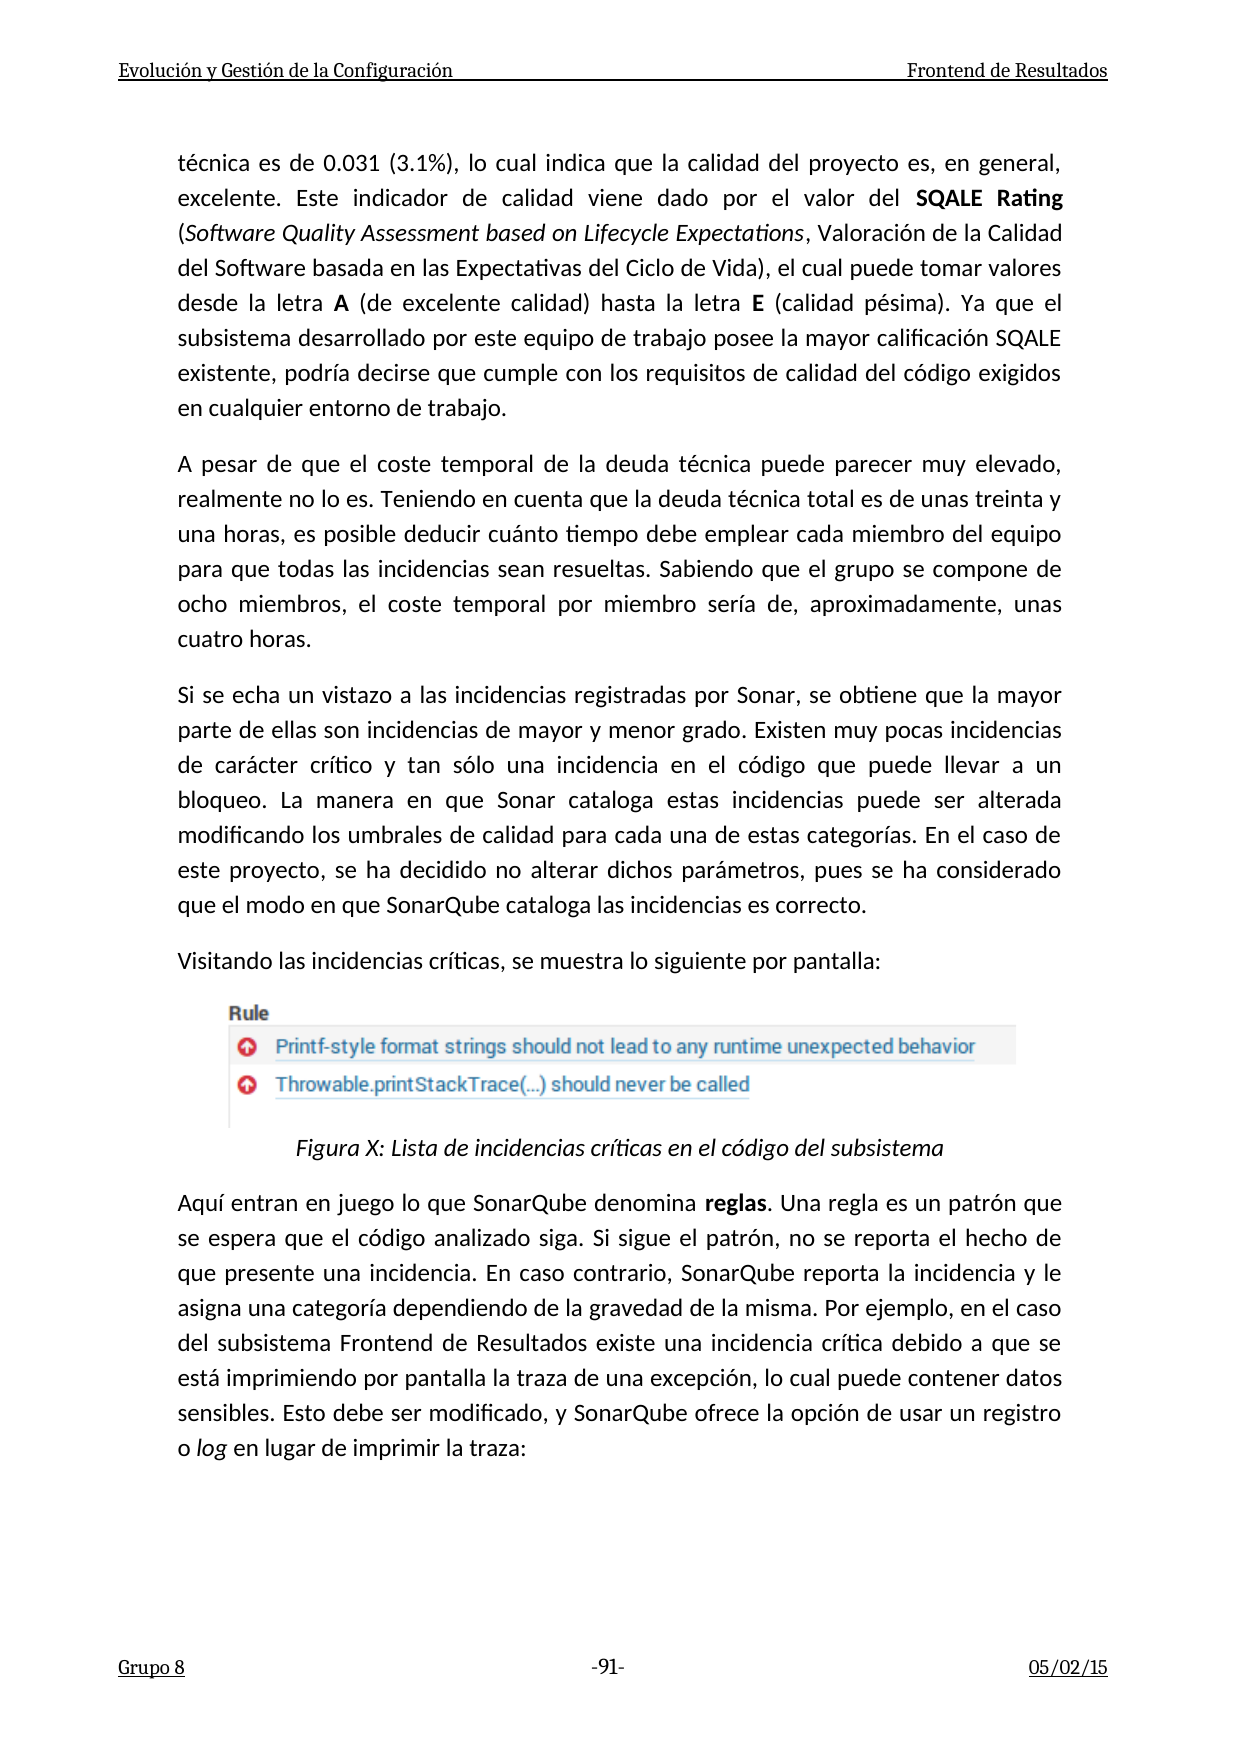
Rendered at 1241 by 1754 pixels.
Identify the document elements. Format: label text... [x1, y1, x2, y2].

text Figura X: Lista de incidencias críticas en el código del subsistema [177, 1132, 1063, 1162]
text Si se echa un vistazo a las incidencias registradas por Sonar, se obtiene que la mayor parte de ellas son incidencias de mayor y menor grado. Existen muy pocas incidencias de carácter crítico y tan sólo una incidencia en el código que puede llevar a un bloqueo. La manera en que Sonar cataloga estas incidencias puede ser alterada modificando los umbrales de calidad para cada una de estas categorías. En el caso de este proyecto, se ha decidido no alterar dichos parámetros, pues se ha considerado que el modo en que SonarQube cataloga las incidencias es correcto. [177, 679, 1063, 920]
text A pesar de que el coste temporal de la deuda técnica puede parecer muy elevado, realmente no lo es. Teniendo en cuenta que la deuda técnica total es de unas treinta y una horas, es posible deducir cuánto tiempo debe emplear cada miembro del equipo para que todas las incidencias sean resueltas. Sabiendo que el grupo se compone de ocho miembros, el coste temporal por miembro sería de, aproximadamente, unas cuatro horas. [177, 448, 1063, 654]
picture [224, 1001, 1017, 1128]
text Aquí entran en juego lo que SonarQube denomina reglas. Una regla es un patrón que se espera que el código analizado siga. Si sigue el patrón, no se reporta el hecho de que presente una incidencia. En caso contrario, SonarQube reporta la incidencia y le asigna una categoría dependiendo de la gravedad de la misma. Por ejemplo, en el caso del subsistema Frontend de Resultados existe una incidencia crítica debido a que se está imprimiendo por pantalla la traza de una excepción, lo cual puede contener datos sensibles. Esto debe ser modificado, y SonarQube ofrece la opción de usar un registro o log en lugar de imprimir la traza: [177, 1187, 1063, 1463]
text Visitando las incidencias críticas, se muestra lo siguiente por pantalla: [177, 945, 1063, 976]
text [177, 148, 1063, 423]
